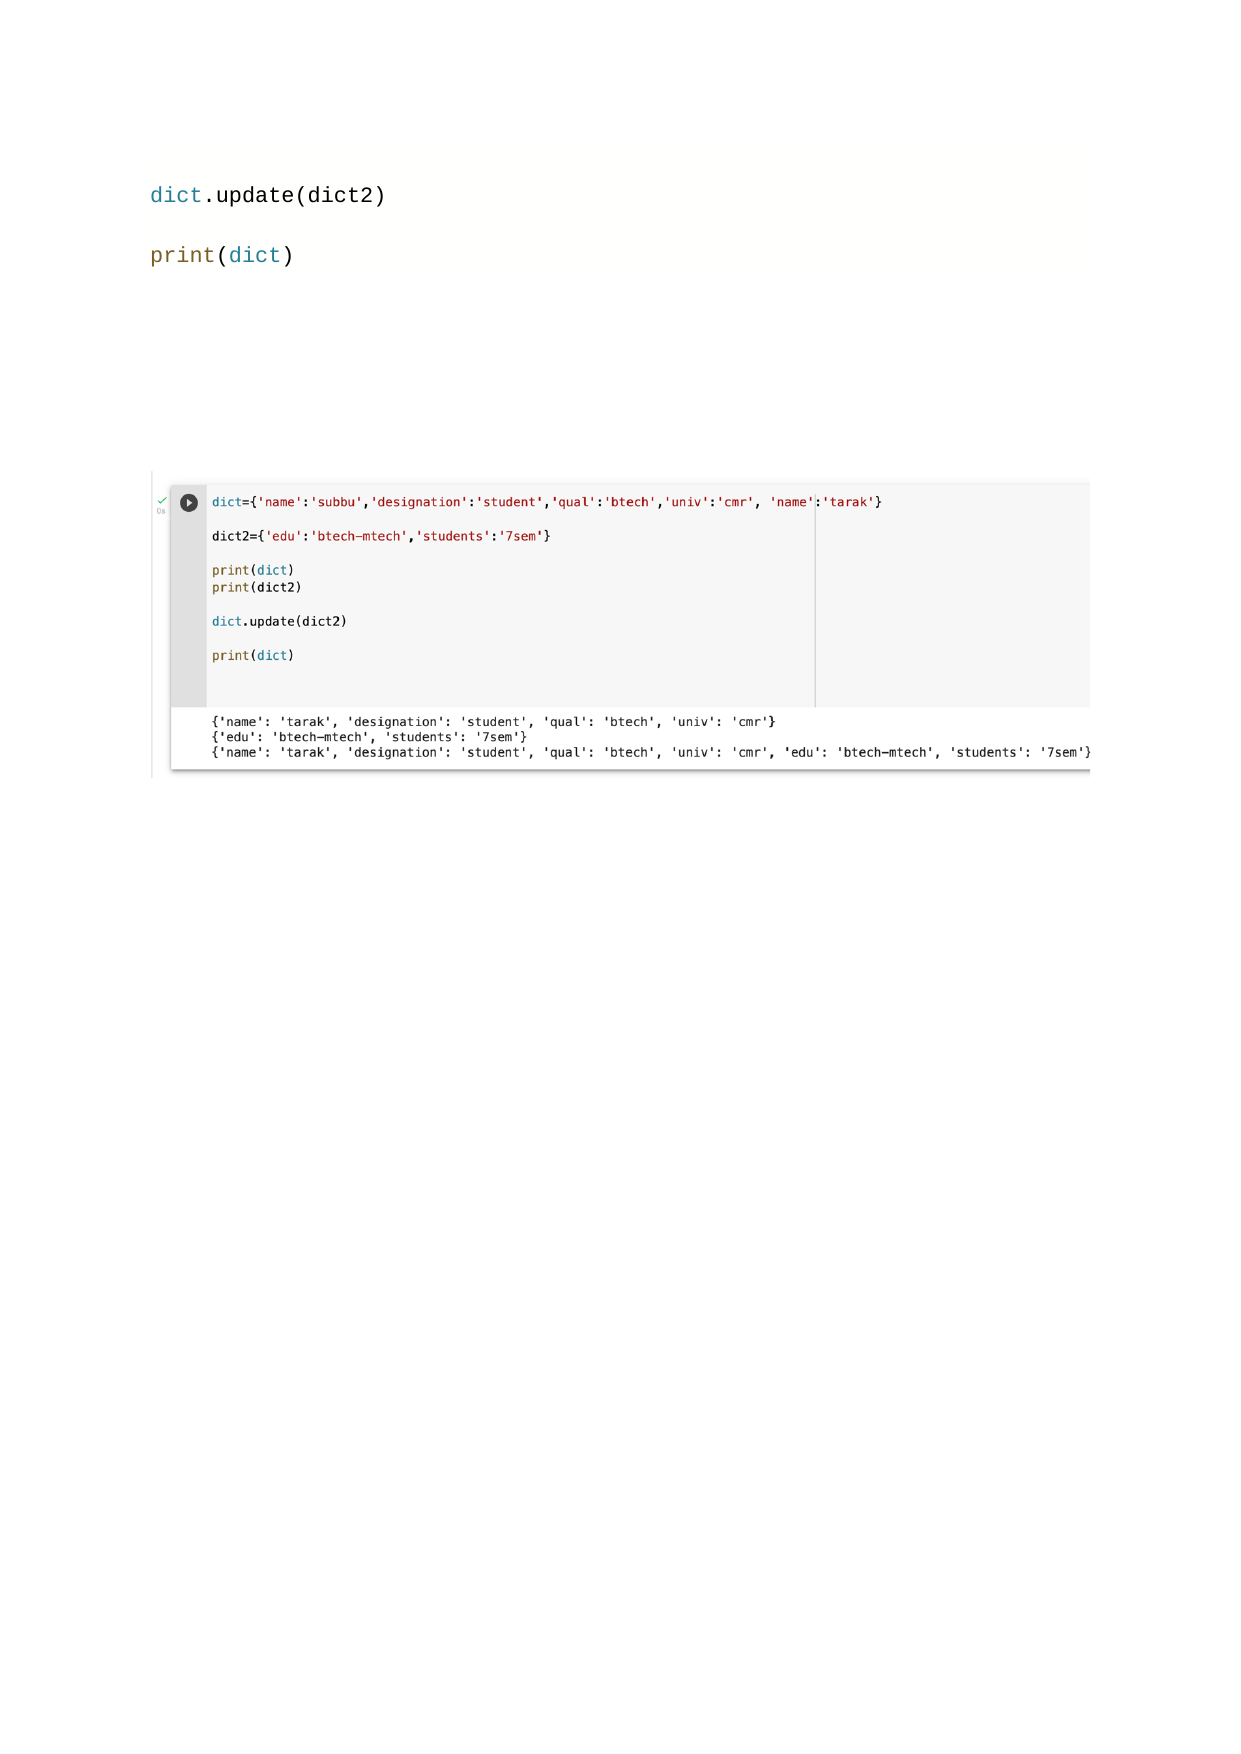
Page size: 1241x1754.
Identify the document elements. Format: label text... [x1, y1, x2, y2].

text dict.update(dict2) [150, 180, 1090, 209]
picture [150, 471, 1091, 778]
text print(dict) [150, 239, 1090, 269]
